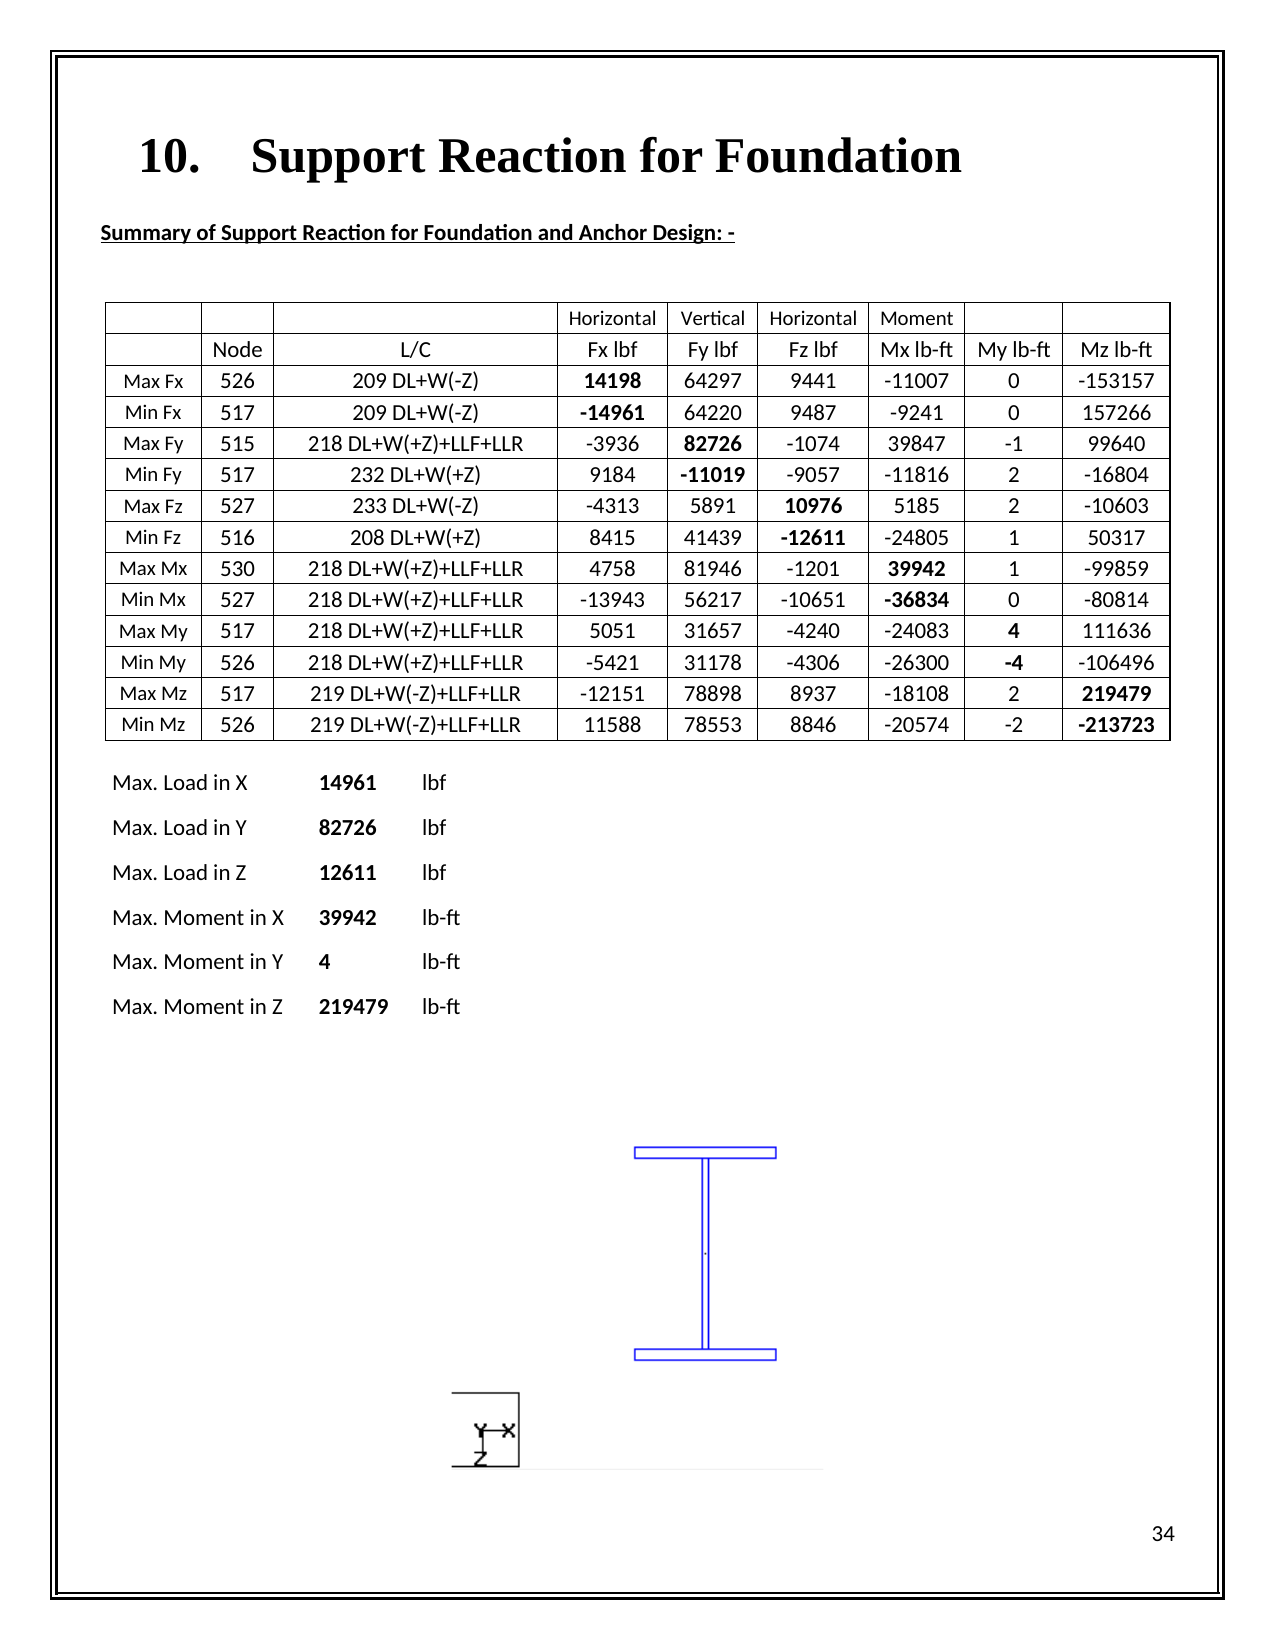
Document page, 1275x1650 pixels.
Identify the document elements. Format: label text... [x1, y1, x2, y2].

table_cell 218 DL+W(+Z)+LLF+LLR [274, 553, 557, 583]
table_cell 50317 [1063, 522, 1169, 552]
table_cell -12151 [558, 678, 667, 708]
table_cell Node [202, 334, 273, 364]
table_cell lb-ft [411, 992, 602, 1037]
table_cell lbf [411, 813, 602, 858]
table_header lbf [411, 769, 602, 813]
table_cell 526 [202, 709, 273, 739]
table_cell 10976 [758, 491, 868, 521]
table_cell 9487 [758, 397, 868, 427]
table_cell 4 [965, 616, 1062, 646]
table_cell -9057 [758, 459, 868, 489]
table_cell -5421 [558, 647, 667, 677]
subtitle Support Reaction for Foundation [138, 125, 1174, 183]
table_cell 2 [965, 459, 1062, 489]
table_cell 218 DL+W(+Z)+LLF+LLR [274, 647, 557, 677]
table_cell -4306 [758, 647, 868, 677]
table_cell Max. Moment in Z [101, 992, 307, 1037]
table_cell 0 [965, 366, 1062, 396]
table_cell -10603 [1063, 491, 1169, 521]
table_cell 1 [965, 522, 1062, 552]
table_cell 527 [202, 491, 273, 521]
table_cell 209 DL+W(-Z) [274, 397, 557, 427]
table_cell Max. Load in Y [101, 813, 307, 858]
table_cell Fz lbf [758, 334, 868, 364]
table_header [202, 303, 273, 333]
table_cell -80814 [1063, 584, 1169, 614]
table_cell 78553 [668, 709, 757, 739]
table_cell 4758 [558, 553, 667, 583]
table_cell -4240 [758, 616, 868, 646]
table_cell 0 [965, 584, 1062, 614]
table_header Max. Load in X [101, 769, 307, 813]
table_header [106, 303, 201, 333]
table_cell -18108 [869, 678, 964, 708]
table_header Moment [869, 303, 964, 333]
table_cell Mz lb-ft [1063, 334, 1169, 364]
table_cell -9241 [869, 397, 964, 427]
table_cell Min Fz [106, 522, 201, 552]
table_cell -11007 [869, 366, 964, 396]
table_cell -14961 [558, 397, 667, 427]
text Summary of Support Reaction for Foundation and Anchor Design: - [100, 218, 1174, 246]
table_cell Max Mx [106, 553, 201, 583]
table_cell 56217 [668, 584, 757, 614]
table_cell -24805 [869, 522, 964, 552]
table_cell 8937 [758, 678, 868, 708]
table_cell 1 [965, 553, 1062, 583]
table_cell -153157 [1063, 366, 1169, 396]
table_cell Min Mz [106, 709, 201, 739]
table_cell lb-ft [411, 947, 602, 992]
table_cell -4 [965, 647, 1062, 677]
table_cell Max Fz [106, 491, 201, 521]
table_cell 219 DL+W(-Z)+LLF+LLR [274, 678, 557, 708]
table_cell 5185 [869, 491, 964, 521]
table_cell 8415 [558, 522, 667, 552]
table_cell 232 DL+W(+Z) [274, 459, 557, 489]
table_cell lbf [411, 858, 602, 903]
table_cell 12611 [307, 858, 411, 903]
table_cell 527 [202, 584, 273, 614]
table_cell 31178 [668, 647, 757, 677]
table_cell Min Fy [106, 459, 201, 489]
table_cell 526 [202, 366, 273, 396]
table_cell 219479 [307, 992, 411, 1037]
table_cell -1074 [758, 428, 868, 458]
table_cell 208 DL+W(+Z) [274, 522, 557, 552]
table_cell Max. Moment in Y [101, 947, 307, 992]
table_cell -99859 [1063, 553, 1169, 583]
table_cell 39942 [869, 553, 964, 583]
table_cell Fx lbf [558, 334, 667, 364]
table_header [1063, 303, 1169, 333]
table_cell 111636 [1063, 616, 1169, 646]
table_cell 2 [965, 678, 1062, 708]
table_header [274, 303, 557, 333]
table_header 14961 [307, 769, 411, 813]
table_cell 517 [202, 678, 273, 708]
table_cell 82726 [307, 813, 411, 858]
table_cell 515 [202, 428, 273, 458]
table_cell L/C [274, 334, 557, 364]
table_cell -2 [965, 709, 1062, 739]
table_cell Min Mx [106, 584, 201, 614]
table_cell lb-ft [411, 903, 602, 947]
picture [451, 1092, 824, 1470]
table_cell 0 [965, 397, 1062, 427]
table_cell 233 DL+W(-Z) [274, 491, 557, 521]
table_cell 219479 [1063, 678, 1169, 708]
table_cell My lb-ft [965, 334, 1062, 364]
table_cell 9441 [758, 366, 868, 396]
table_header [965, 303, 1062, 333]
table_cell 31657 [668, 616, 757, 646]
table_cell Max Mz [106, 678, 201, 708]
table_cell -36834 [869, 584, 964, 614]
table_cell -12611 [758, 522, 868, 552]
table_cell 5891 [668, 491, 757, 521]
table_cell -20574 [869, 709, 964, 739]
table_cell 14198 [558, 366, 667, 396]
table_cell 218 DL+W(+Z)+LLF+LLR [274, 616, 557, 646]
table_header Horizontal [558, 303, 667, 333]
table_cell 517 [202, 459, 273, 489]
table_cell 526 [202, 647, 273, 677]
table_cell Max. Moment in X [101, 903, 307, 947]
table_cell -3936 [558, 428, 667, 458]
table_cell 9184 [558, 459, 667, 489]
table_cell Mx lb-ft [869, 334, 964, 364]
table_cell 8846 [758, 709, 868, 739]
table_cell 99640 [1063, 428, 1169, 458]
table_cell -26300 [869, 647, 964, 677]
table_cell 2 [965, 491, 1062, 521]
table_cell -10651 [758, 584, 868, 614]
table_cell Min Fx [106, 397, 201, 427]
table_cell 4 [307, 947, 411, 992]
table_cell 157266 [1063, 397, 1169, 427]
table_cell -13943 [558, 584, 667, 614]
table_cell Max Fy [106, 428, 201, 458]
table_cell -1 [965, 428, 1062, 458]
table_header Vertical [668, 303, 757, 333]
table_cell 64220 [668, 397, 757, 427]
table_cell Max. Load in Z [101, 858, 307, 903]
table_cell 41439 [668, 522, 757, 552]
table_cell -106496 [1063, 647, 1169, 677]
table_cell 517 [202, 616, 273, 646]
table_cell 82726 [668, 428, 757, 458]
table_header Horizontal [758, 303, 868, 333]
table_cell 78898 [668, 678, 757, 708]
table_cell -24083 [869, 616, 964, 646]
table_cell 218 DL+W(+Z)+LLF+LLR [274, 428, 557, 458]
table_cell Min My [106, 647, 201, 677]
table_cell -16804 [1063, 459, 1169, 489]
table_cell 209 DL+W(-Z) [274, 366, 557, 396]
table_cell 218 DL+W(+Z)+LLF+LLR [274, 584, 557, 614]
table_cell 81946 [668, 553, 757, 583]
table_cell 39942 [307, 903, 411, 947]
table_cell [106, 334, 201, 364]
table_cell -213723 [1063, 709, 1169, 739]
table_cell 219 DL+W(-Z)+LLF+LLR [274, 709, 557, 739]
table_cell 64297 [668, 366, 757, 396]
table_cell 517 [202, 397, 273, 427]
table_cell -11816 [869, 459, 964, 489]
table_cell -4313 [558, 491, 667, 521]
table_cell Max My [106, 616, 201, 646]
table_cell 39847 [869, 428, 964, 458]
table_cell Max Fx [106, 366, 201, 396]
table_cell Fy lbf [668, 334, 757, 364]
table_cell -1201 [758, 553, 868, 583]
table_cell -11019 [668, 459, 757, 489]
table_cell 516 [202, 522, 273, 552]
table_cell 5051 [558, 616, 667, 646]
table_cell 11588 [558, 709, 667, 739]
table_cell 530 [202, 553, 273, 583]
